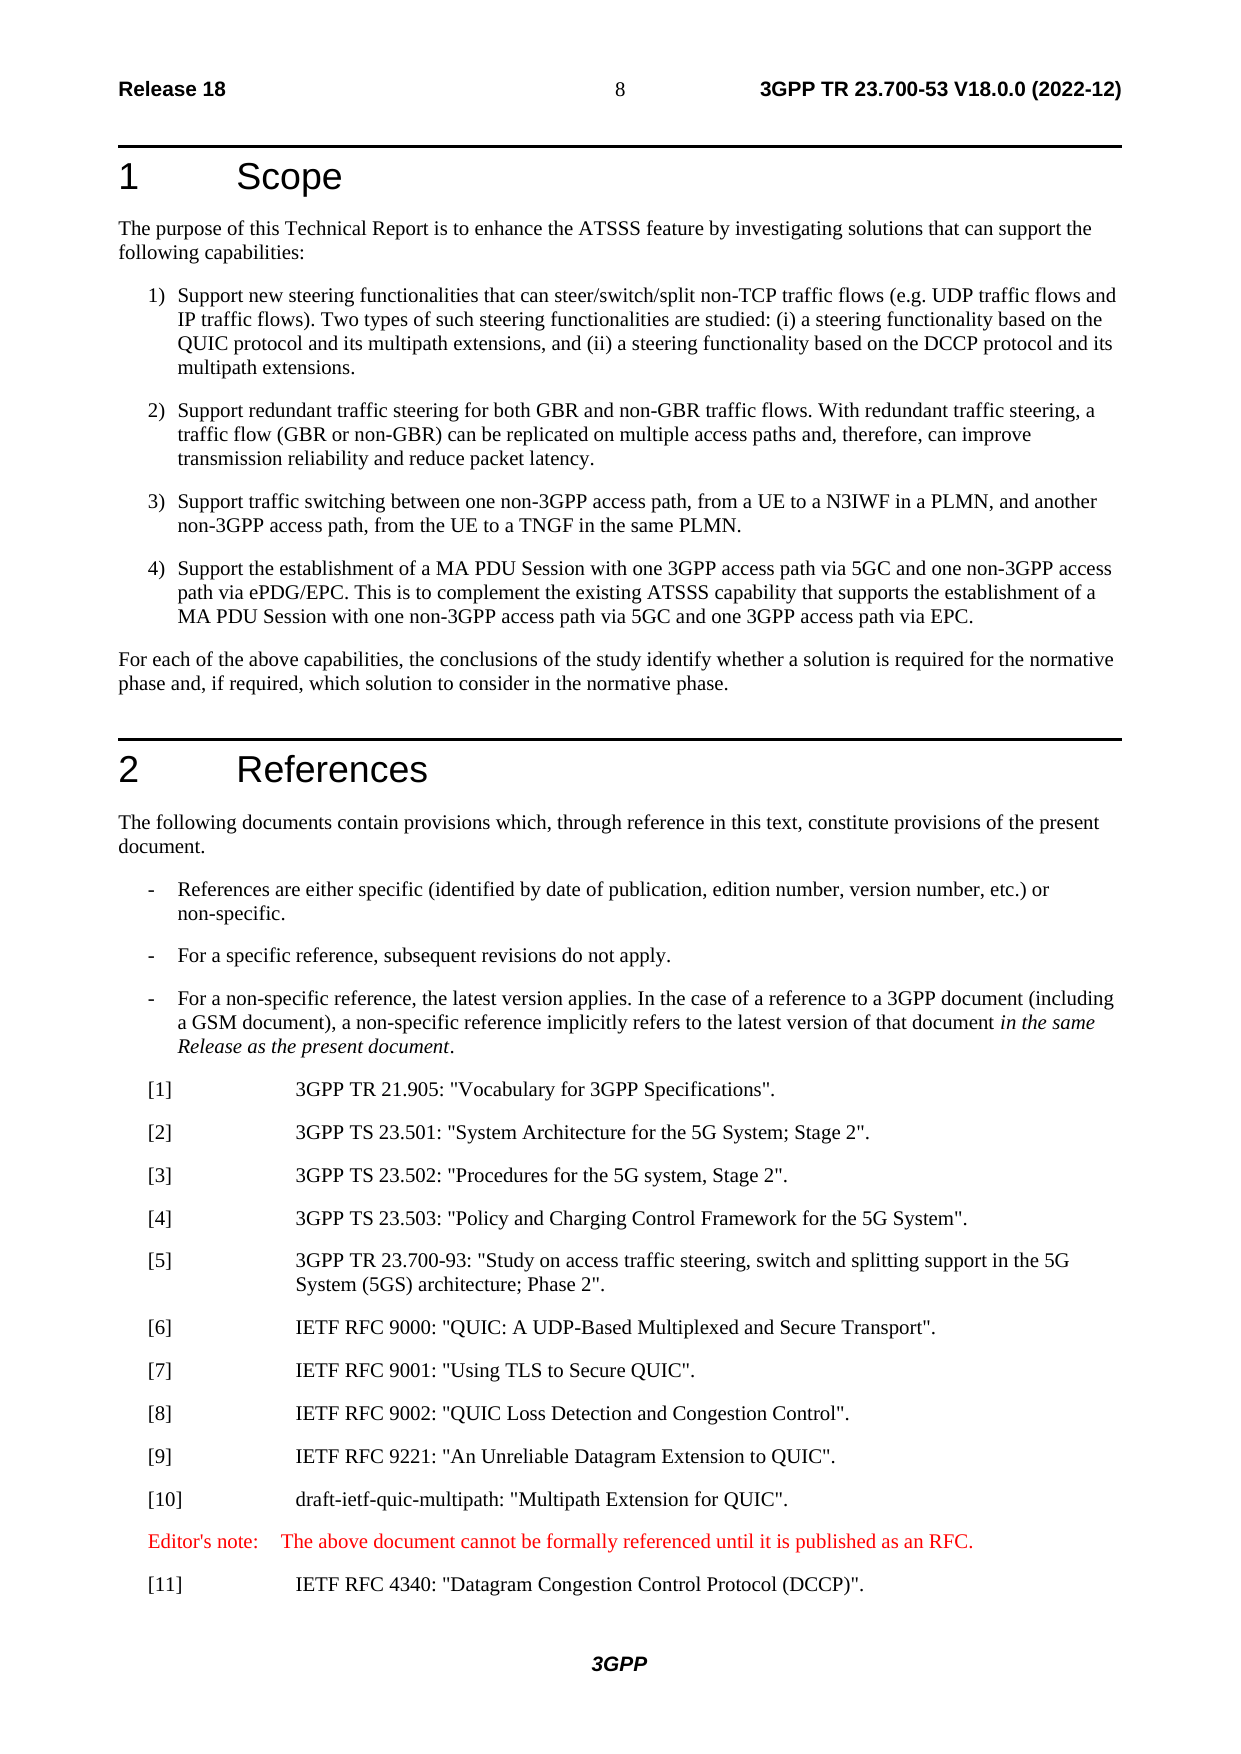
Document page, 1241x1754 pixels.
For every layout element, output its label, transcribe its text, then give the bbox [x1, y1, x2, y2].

text - For a specific reference, subsequent revisions do not apply. [148, 943, 1122, 967]
text The purpose of this Technical Report is to enhance the ATSSS feature by investigating solutions that can support the following capabilities: [118, 216, 1122, 264]
subtitle 1 Scope [118, 148, 1122, 197]
text [2] 3GPP TS 23.501: "System Architecture for the 5G System; Stage 2". [148, 1120, 1122, 1144]
text [6] IETF RFC 9000: "QUIC: A UDP-Based Multiplexed and Secure Transport". [148, 1315, 1122, 1339]
text The following documents contain provisions which, through reference in this text, constitute provisions of the present document. [118, 809, 1122, 858]
text - References are either specific (identified by date of publication, edition number, version number, etc.) or non-specific. [148, 876, 1122, 924]
text [4] 3GPP TS 23.503: "Policy and Charging Control Framework for the 5G System". [148, 1206, 1122, 1229]
text [1] 3GPP TR 21.905: "Vocabulary for 3GPP Specifications". [148, 1077, 1122, 1101]
text [3] 3GPP TS 23.502: "Procedures for the 5G system, Stage 2". [148, 1163, 1122, 1187]
text 1) Support new steering functionalities that can steer/switch/split non-TCP traffic flows (e.g. UDP traffic flows and IP traffic flows). Two types of such steering functionalities are studied: (i) a steering functionality based on the QUIC protocol and its multipath extensions, and (ii) a steering functionality based on the DCCP protocol and its multipath extensions. [148, 283, 1122, 379]
text [11] IETF RFC 4340: "Datagram Congestion Control Protocol (DCCP)". [148, 1572, 1122, 1596]
text [9] IETF RFC 9221: "An Unreliable Datagram Extension to QUIC". [148, 1444, 1122, 1468]
text - For a non-specific reference, the latest version applies. In the case of a reference to a 3GPP document (including a GSM document), a non-specific reference implicitly refers to the latest version of that document in the same Release as the present document. [148, 986, 1122, 1058]
text 2) Support redundant traffic steering for both GBR and non-GBR traffic flows. With redundant traffic steering, a traffic flow (GBR or non-GBR) can be replicated on multiple access paths and, therefore, can improve transmission reliability and reduce packet latency. [148, 398, 1122, 470]
text 4) Support the establishment of a MA PDU Session with one 3GPP access path via 5GC and one non-3GPP access path via ePDG/EPC. This is to complement the existing ATSSS capability that supports the establishment of a MA PDU Session with one non-3GPP access path via 5GC and one 3GPP access path via EPC. [148, 556, 1122, 628]
text For each of the above capabilities, the conclusions of the study identify whether a solution is required for the normative phase and, if required, which solution to consider in the normative phase. [118, 646, 1122, 694]
subtitle 2 References [118, 741, 1122, 791]
text [10] draft-ietf-quic-multipath: "Multipath Extension for QUIC". [148, 1486, 1122, 1511]
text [148, 1529, 1122, 1553]
text [5] 3GPP TR 23.700-93: "Study on access traffic steering, switch and splitting support in the 5G System (5GS) architecture; Phase 2". [148, 1248, 1122, 1296]
text 3) Support traffic switching between one non-3GPP access path, from a UE to a N3IWF in a PLMN, and another non-3GPP access path, from the UE to a TNGF in the same PLMN. [148, 489, 1122, 537]
text [7] IETF RFC 9001: "Using TLS to Secure QUIC". [148, 1358, 1122, 1382]
text [8] IETF RFC 9002: "QUIC Loss Detection and Congestion Control". [148, 1401, 1122, 1425]
